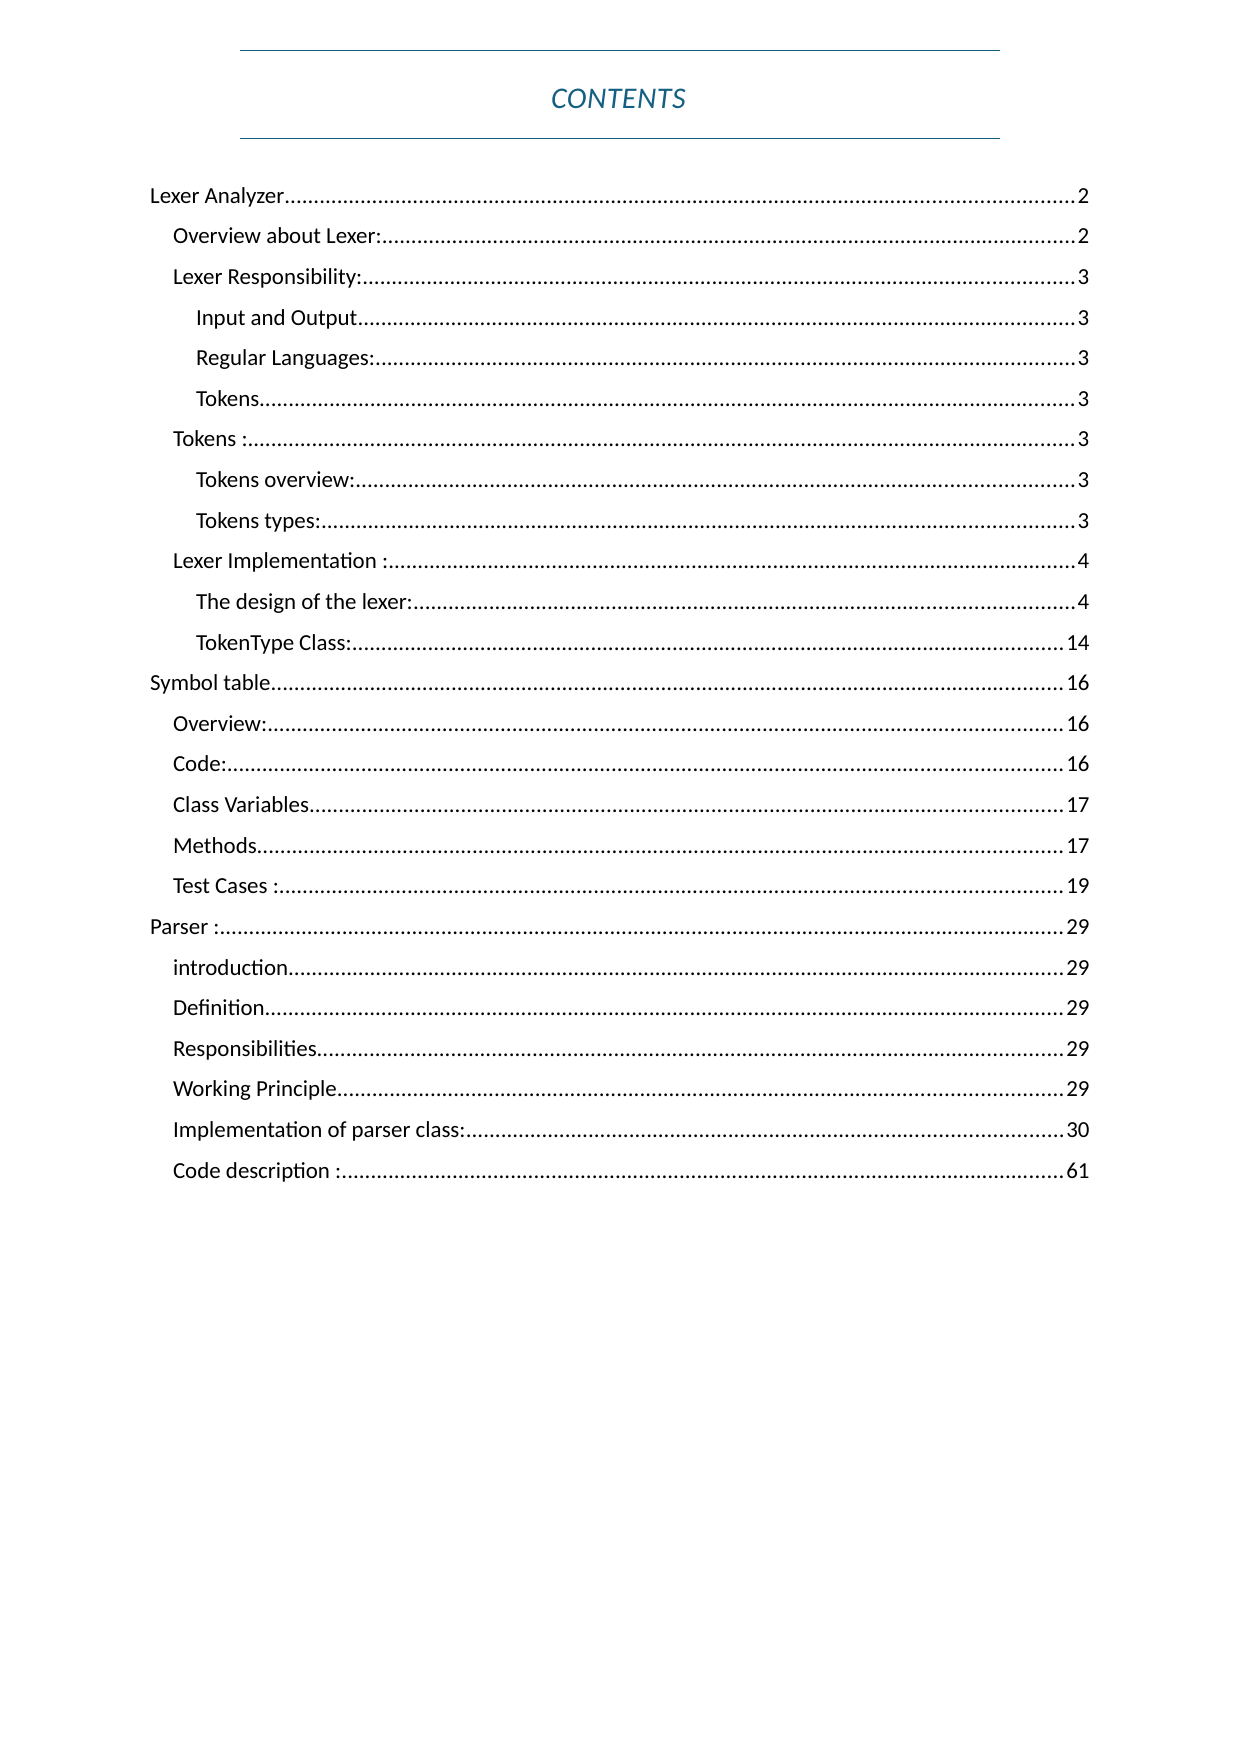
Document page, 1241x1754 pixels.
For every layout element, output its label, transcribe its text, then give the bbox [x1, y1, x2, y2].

text Lexer Implementation : 4 [173, 546, 1090, 574]
text Overview about Lexer: 2 [173, 221, 1090, 249]
text Tokens types: 3 [196, 506, 1090, 534]
text The design of the lexer: 4 [196, 587, 1090, 615]
text Methods 17 [173, 831, 1090, 859]
text Symbol table 16 [150, 668, 1090, 696]
text Tokens overview: 3 [196, 465, 1090, 493]
text Responsibilities 29 [173, 1034, 1090, 1062]
text Code description : 61 [173, 1156, 1090, 1184]
text Regular Languages: 3 [196, 343, 1090, 371]
text introduction 29 [173, 953, 1090, 981]
text Test Cases : 19 [173, 871, 1090, 899]
text Code: 16 [173, 749, 1090, 777]
text Class Variables 17 [173, 790, 1090, 818]
text Implementation of parser class: 30 [173, 1115, 1090, 1143]
text Overview: 16 [173, 709, 1090, 737]
text contents [240, 51, 1000, 138]
text TokenType Class: 14 [196, 628, 1090, 656]
text Parser : 29 [150, 912, 1090, 940]
text Input and Output 3 [196, 303, 1090, 331]
text Tokens 3 [196, 384, 1090, 412]
text Lexer Responsibility: 3 [173, 262, 1090, 290]
text Working Principle 29 [173, 1074, 1090, 1102]
text Definition 29 [173, 993, 1090, 1021]
text Lexer Analyzer 2 [150, 181, 1090, 209]
text Tokens : 3 [173, 424, 1090, 452]
